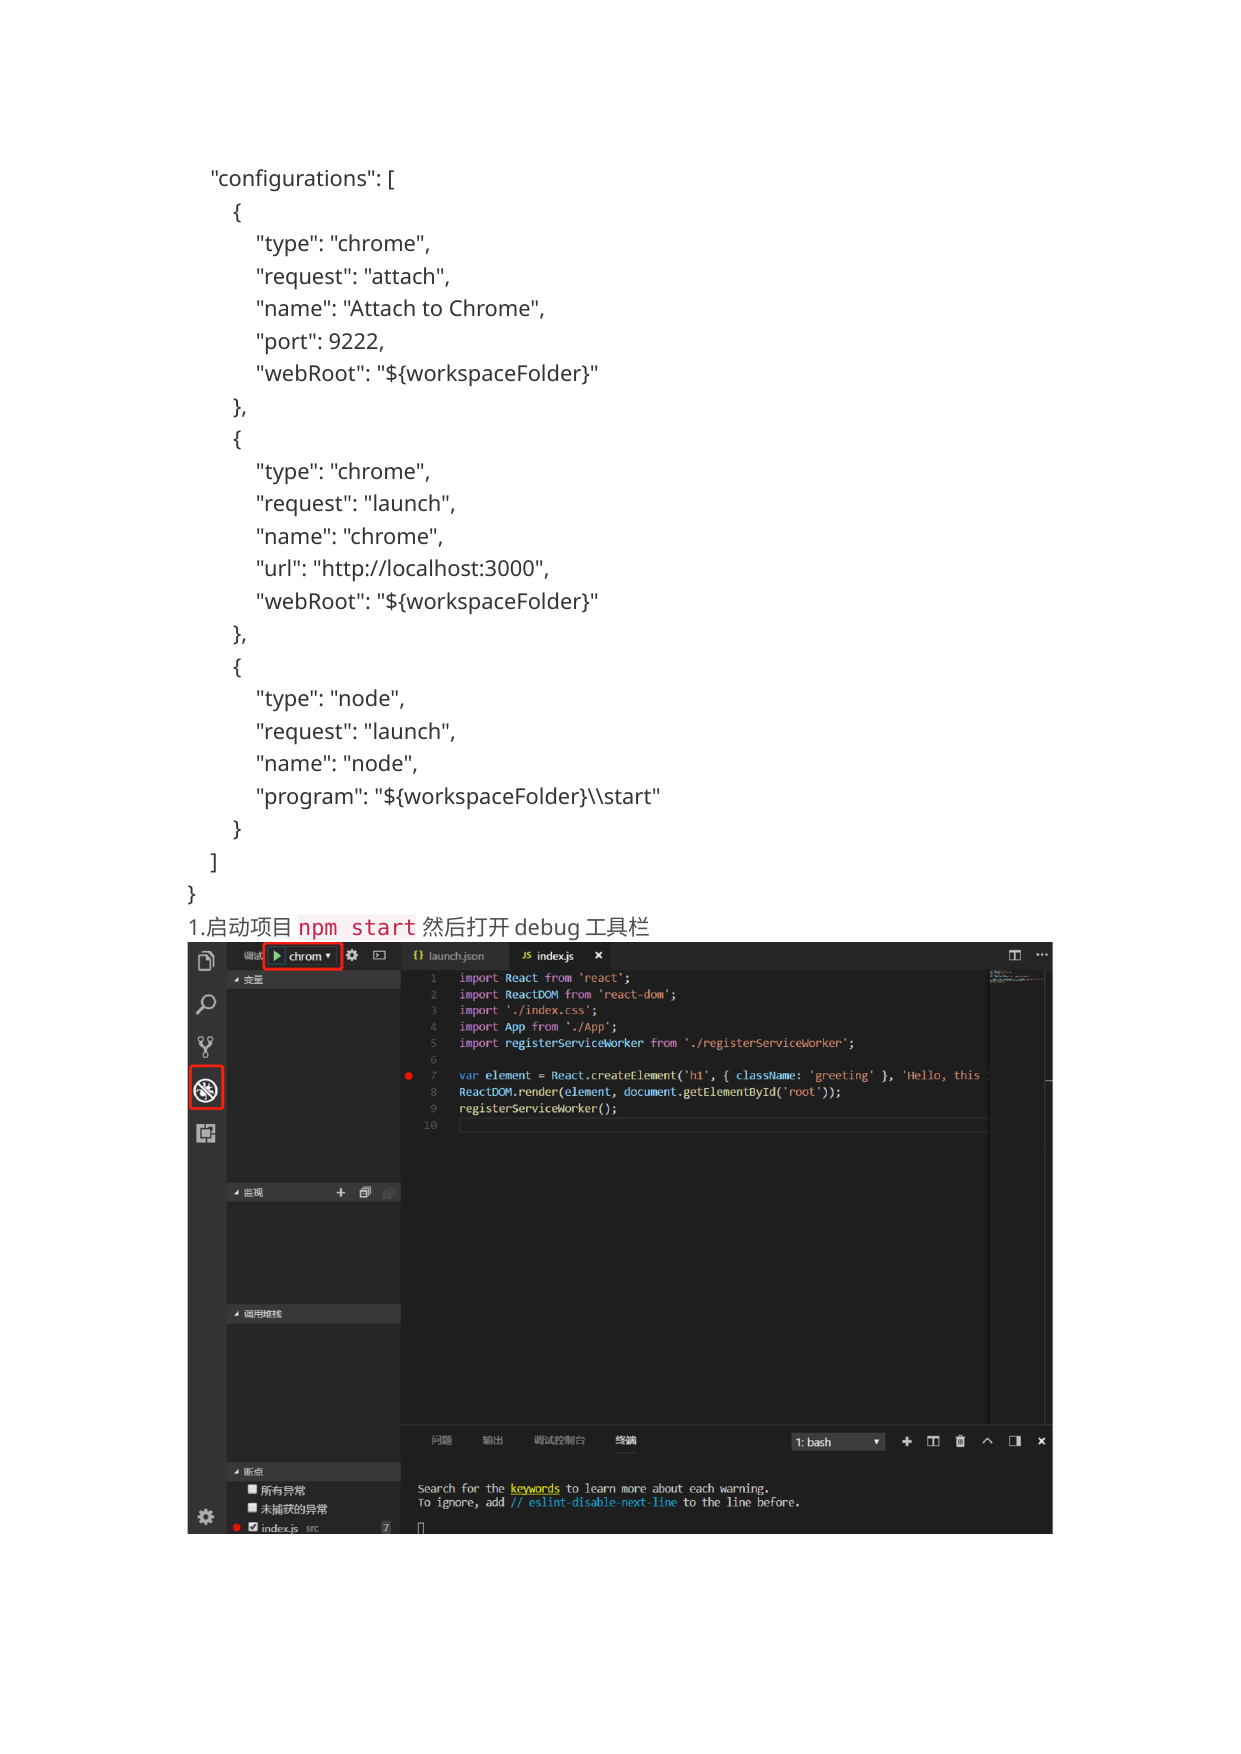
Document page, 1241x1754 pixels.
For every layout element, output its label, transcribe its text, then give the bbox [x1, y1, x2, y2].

text }, [187, 617, 1053, 649]
text "webRoot": "${workspaceFolder}" [187, 357, 1053, 389]
text "port": 9222, [187, 324, 1053, 357]
text }, [187, 389, 1053, 422]
text "request": "attach", [187, 259, 1053, 292]
text "name": "Attach to Chrome", [187, 292, 1053, 324]
text "type": "chrome", [187, 454, 1053, 487]
picture [187, 942, 1053, 1534]
text { [187, 422, 1053, 454]
text "name": "chrome", [187, 519, 1053, 552]
text { [187, 194, 1053, 227]
text 1.启动项目npm start 然后打开debug工具栏 [187, 909, 1053, 942]
text } [187, 812, 1053, 844]
text "url": "http://localhost:3000", [187, 552, 1053, 584]
text "type": "node", [187, 682, 1053, 714]
text "webRoot": "${workspaceFolder}" [187, 584, 1053, 617]
text } [187, 877, 1053, 909]
text ] [187, 844, 1053, 877]
text "request": "launch", [187, 487, 1053, 519]
text "configurations": [ [187, 162, 1053, 194]
text "type": "chrome", [187, 227, 1053, 259]
text { [187, 649, 1053, 682]
text "program": "${workspaceFolder}\\start" [187, 779, 1053, 812]
text "request": "launch", [187, 714, 1053, 747]
text "name": "node", [187, 747, 1053, 779]
